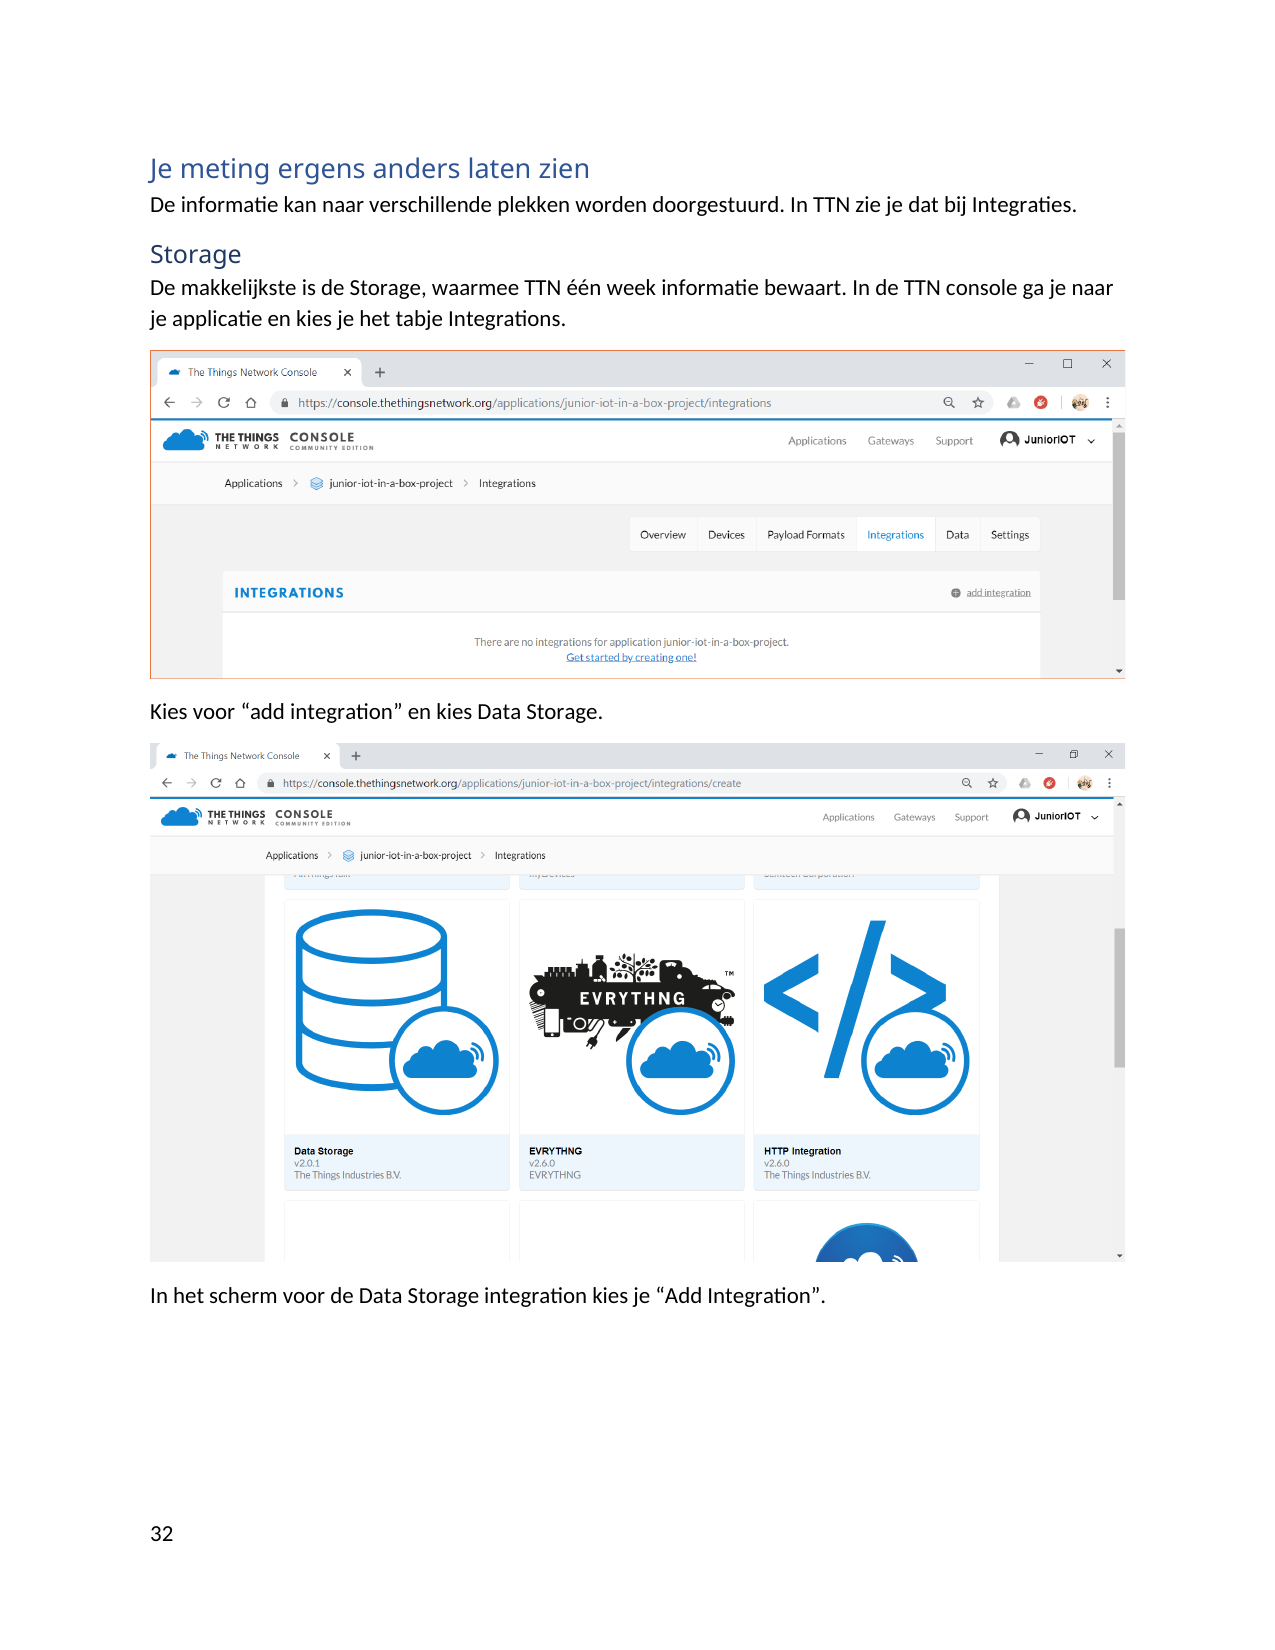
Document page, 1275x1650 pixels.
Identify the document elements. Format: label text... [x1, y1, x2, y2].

picture [150, 743, 1125, 1262]
picture [150, 350, 1125, 679]
text In het scherm voor de Data Storage integration kies je “Add Integration”. [150, 1281, 1125, 1309]
text De informatie kan naar verschillende plekken worden doorgestuurd. In TTN zie je dat bij Integraties. [150, 190, 1125, 218]
text Kies voor “add integration” en kies Data Storage. [150, 697, 1125, 725]
subtitle Je meting ergens anders laten zien [150, 150, 1125, 187]
text De makkelijkste is de Storage, waarmee TTN één week informatie bewaart. In de TTN console ga je naar je applicatie en kies je het tabje Integrations. [150, 273, 1125, 332]
subtitle Storage [150, 237, 1125, 271]
